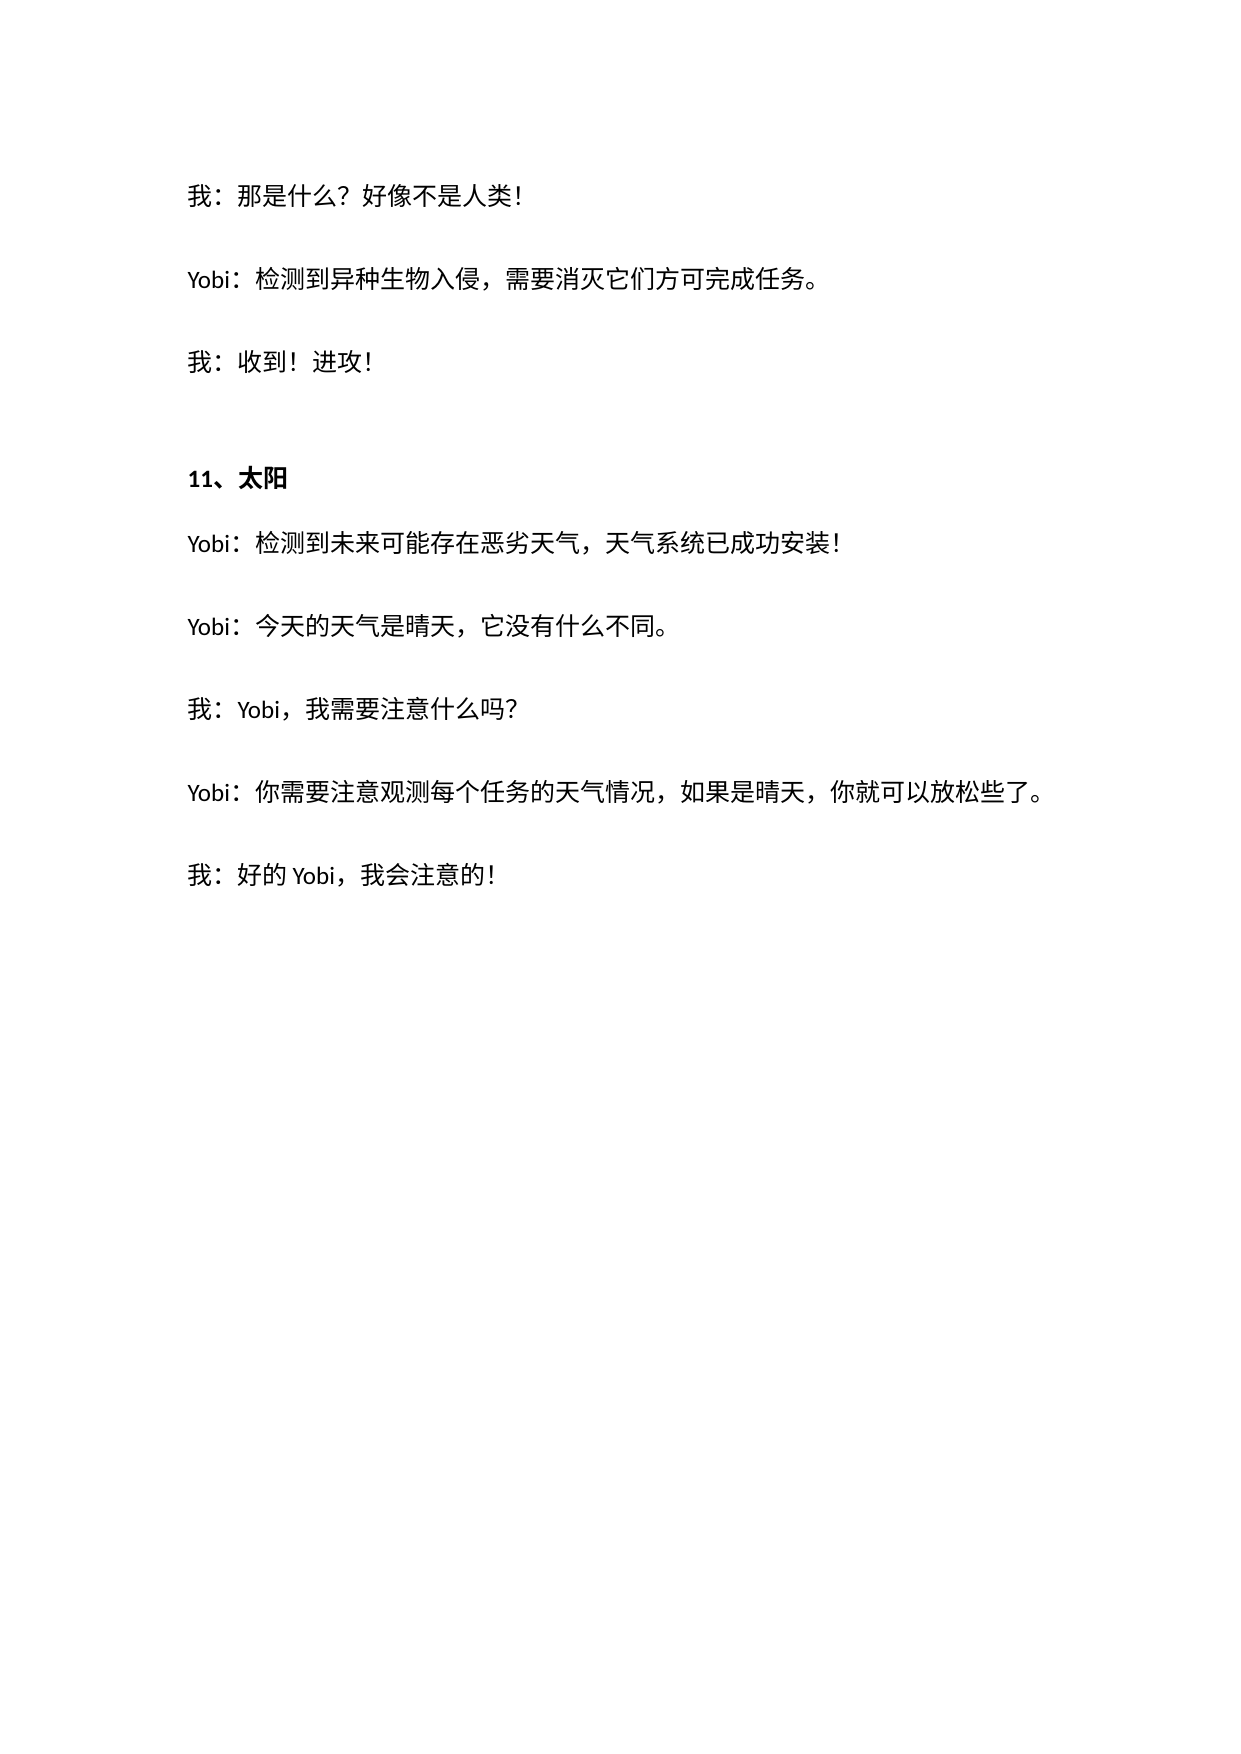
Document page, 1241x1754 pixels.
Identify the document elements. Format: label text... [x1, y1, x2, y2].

text 我：那是什么？好像不是人类！ [187, 162, 1053, 227]
text 我：收到！进攻！ [187, 328, 1053, 393]
text Yobi：今天的天气是晴天，它没有什么不同。 [187, 592, 1053, 657]
text 我：好的Yobi，我会注意的！ [187, 841, 1053, 906]
text 我：Yobi，我需要注意什么吗？ [187, 675, 1053, 740]
text Yobi：你需要注意观测每个任务的天气情况，如果是晴天，你就可以放松些了。 [187, 758, 1053, 823]
list 太阳 [187, 444, 1053, 509]
text Yobi：检测到未来可能存在恶劣天气，天气系统已成功安装！ [187, 509, 1053, 574]
text Yobi：检测到异种生物入侵，需要消灭它们方可完成任务。 [187, 245, 1053, 310]
